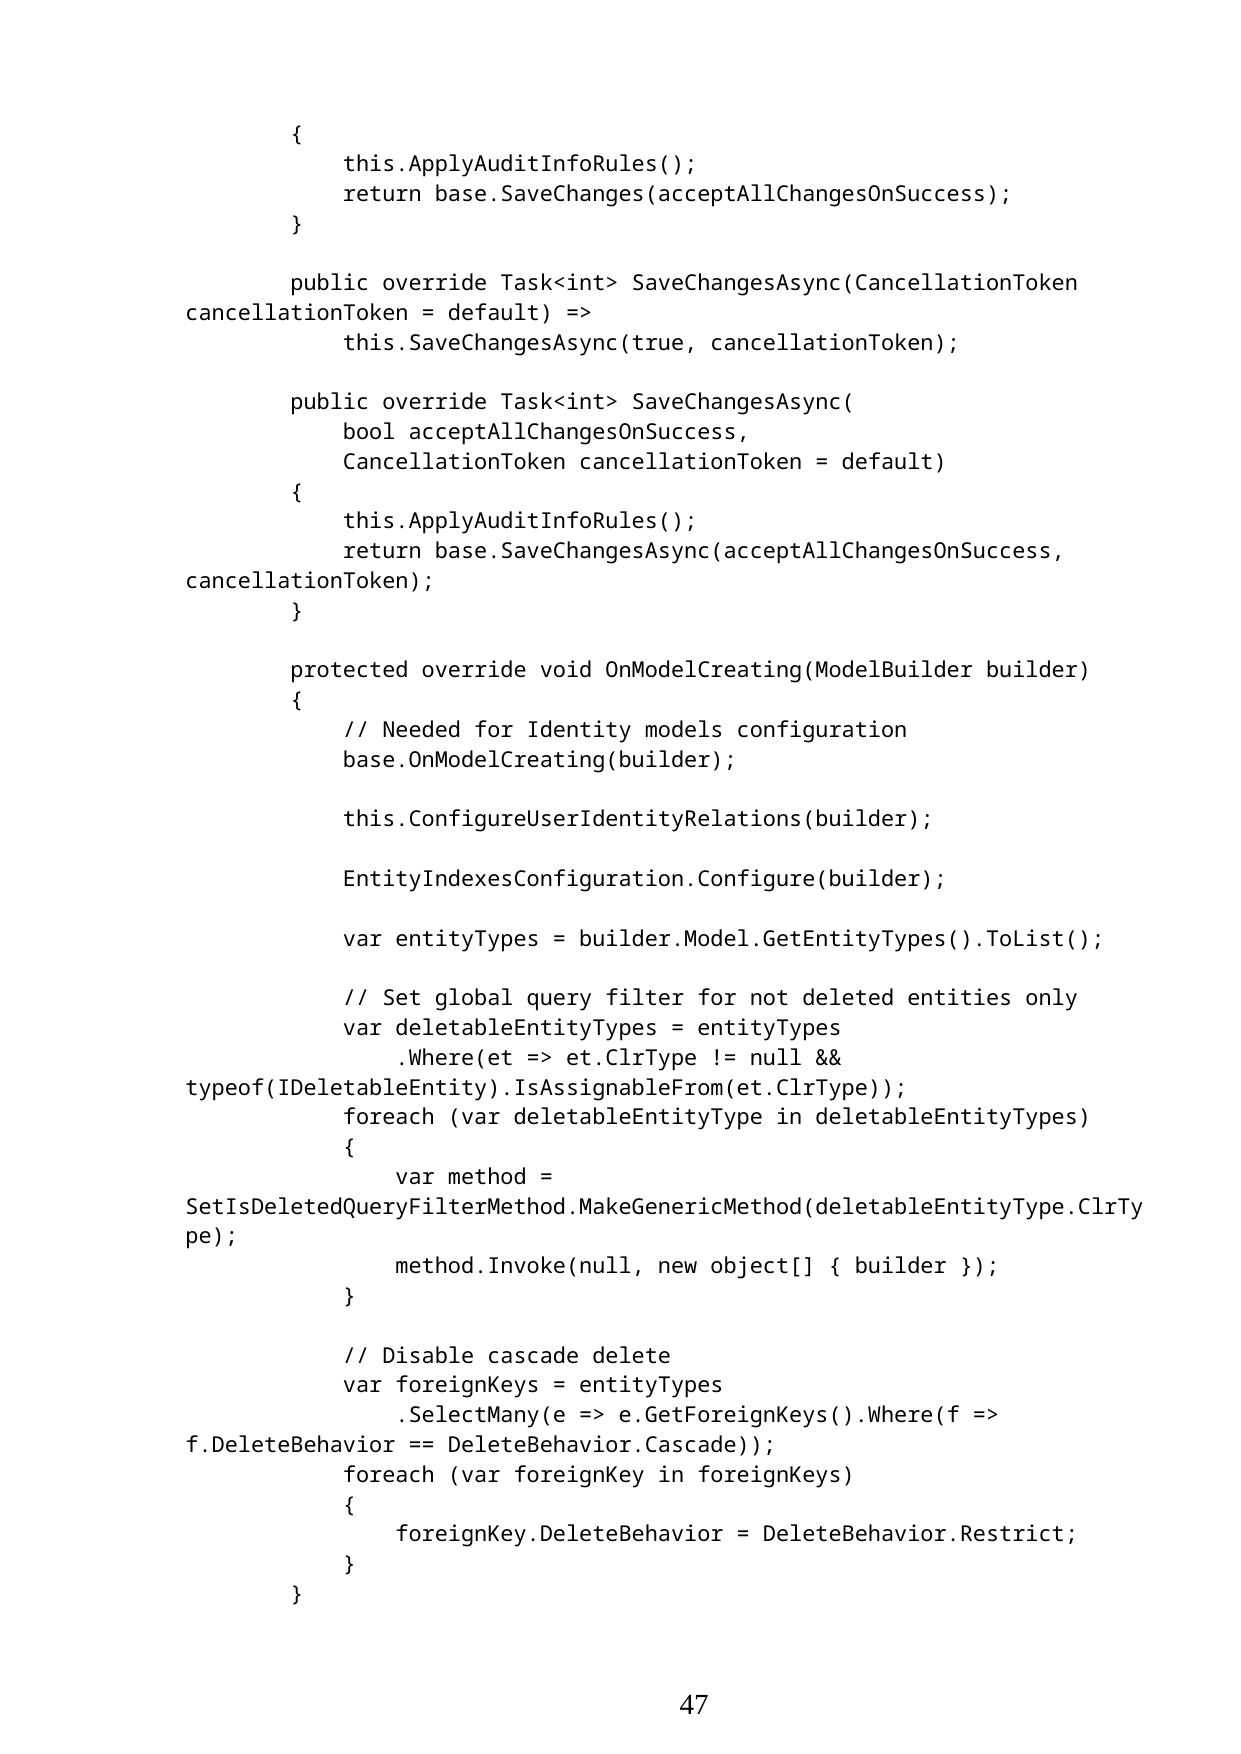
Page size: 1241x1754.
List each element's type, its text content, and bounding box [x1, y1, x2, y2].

text foreach (var deletableEntityType in deletableEntityTypes) [185, 1101, 1152, 1131]
text { [185, 1131, 1152, 1161]
text } [185, 207, 1152, 237]
text var entityTypes = builder.Model.GetEntityTypes().ToList(); [185, 922, 1152, 952]
text return base.SaveChanges(acceptAllChangesOnSuccess); [185, 178, 1152, 207]
text foreach (var foreignKey in foreignKeys) [185, 1459, 1152, 1488]
text this.ApplyAuditInfoRules(); [185, 505, 1152, 535]
text // Set global query filter for not deleted entities only [185, 982, 1152, 1012]
text .Where(et => et.ClrType != null && typeof(IDeletableEntity).IsAssignableFrom(et.ClrType)); [185, 1042, 1152, 1101]
text this.ConfigureUserIdentityRelations(builder); [185, 803, 1152, 833]
text // Needed for Identity models configuration [185, 714, 1152, 744]
text public override Task<int> SaveChangesAsync( [185, 386, 1152, 416]
text base.OnModelCreating(builder); [185, 744, 1152, 773]
text method.Invoke(null, new object[] { builder }); [185, 1250, 1152, 1280]
text } [185, 1280, 1152, 1310]
text } [185, 1548, 1152, 1578]
text // Disable cascade delete [185, 1339, 1152, 1369]
text } [185, 595, 1152, 624]
text EntityIndexesConfiguration.Configure(builder); [185, 863, 1152, 893]
text var deletableEntityTypes = entityTypes [185, 1012, 1152, 1042]
text { [185, 118, 1152, 148]
text var method = SetIsDeletedQueryFilterMethod.MakeGenericMethod(deletableEntityType.ClrType); [185, 1161, 1152, 1250]
text this.ApplyAuditInfoRules(); [185, 148, 1152, 178]
text protected override void OnModelCreating(ModelBuilder builder) [185, 654, 1152, 684]
text var foreignKeys = entityTypes [185, 1369, 1152, 1399]
text { [185, 684, 1152, 714]
text { [185, 1488, 1152, 1518]
text .SelectMany(e => e.GetForeignKeys().Where(f => f.DeleteBehavior == DeleteBehavior.Cascade)); [185, 1399, 1152, 1459]
text foreignKey.DeleteBehavior = DeleteBehavior.Restrict; [185, 1518, 1152, 1548]
text return base.SaveChangesAsync(acceptAllChangesOnSuccess, cancellationToken); [185, 535, 1152, 595]
text this.SaveChangesAsync(true, cancellationToken); [185, 327, 1152, 356]
text { [185, 476, 1152, 505]
text bool acceptAllChangesOnSuccess, [185, 416, 1152, 446]
text } [185, 1578, 1152, 1608]
text public override Task<int> SaveChangesAsync(CancellationToken cancellationToken = default) => [185, 267, 1152, 327]
text CancellationToken cancellationToken = default) [185, 446, 1152, 476]
